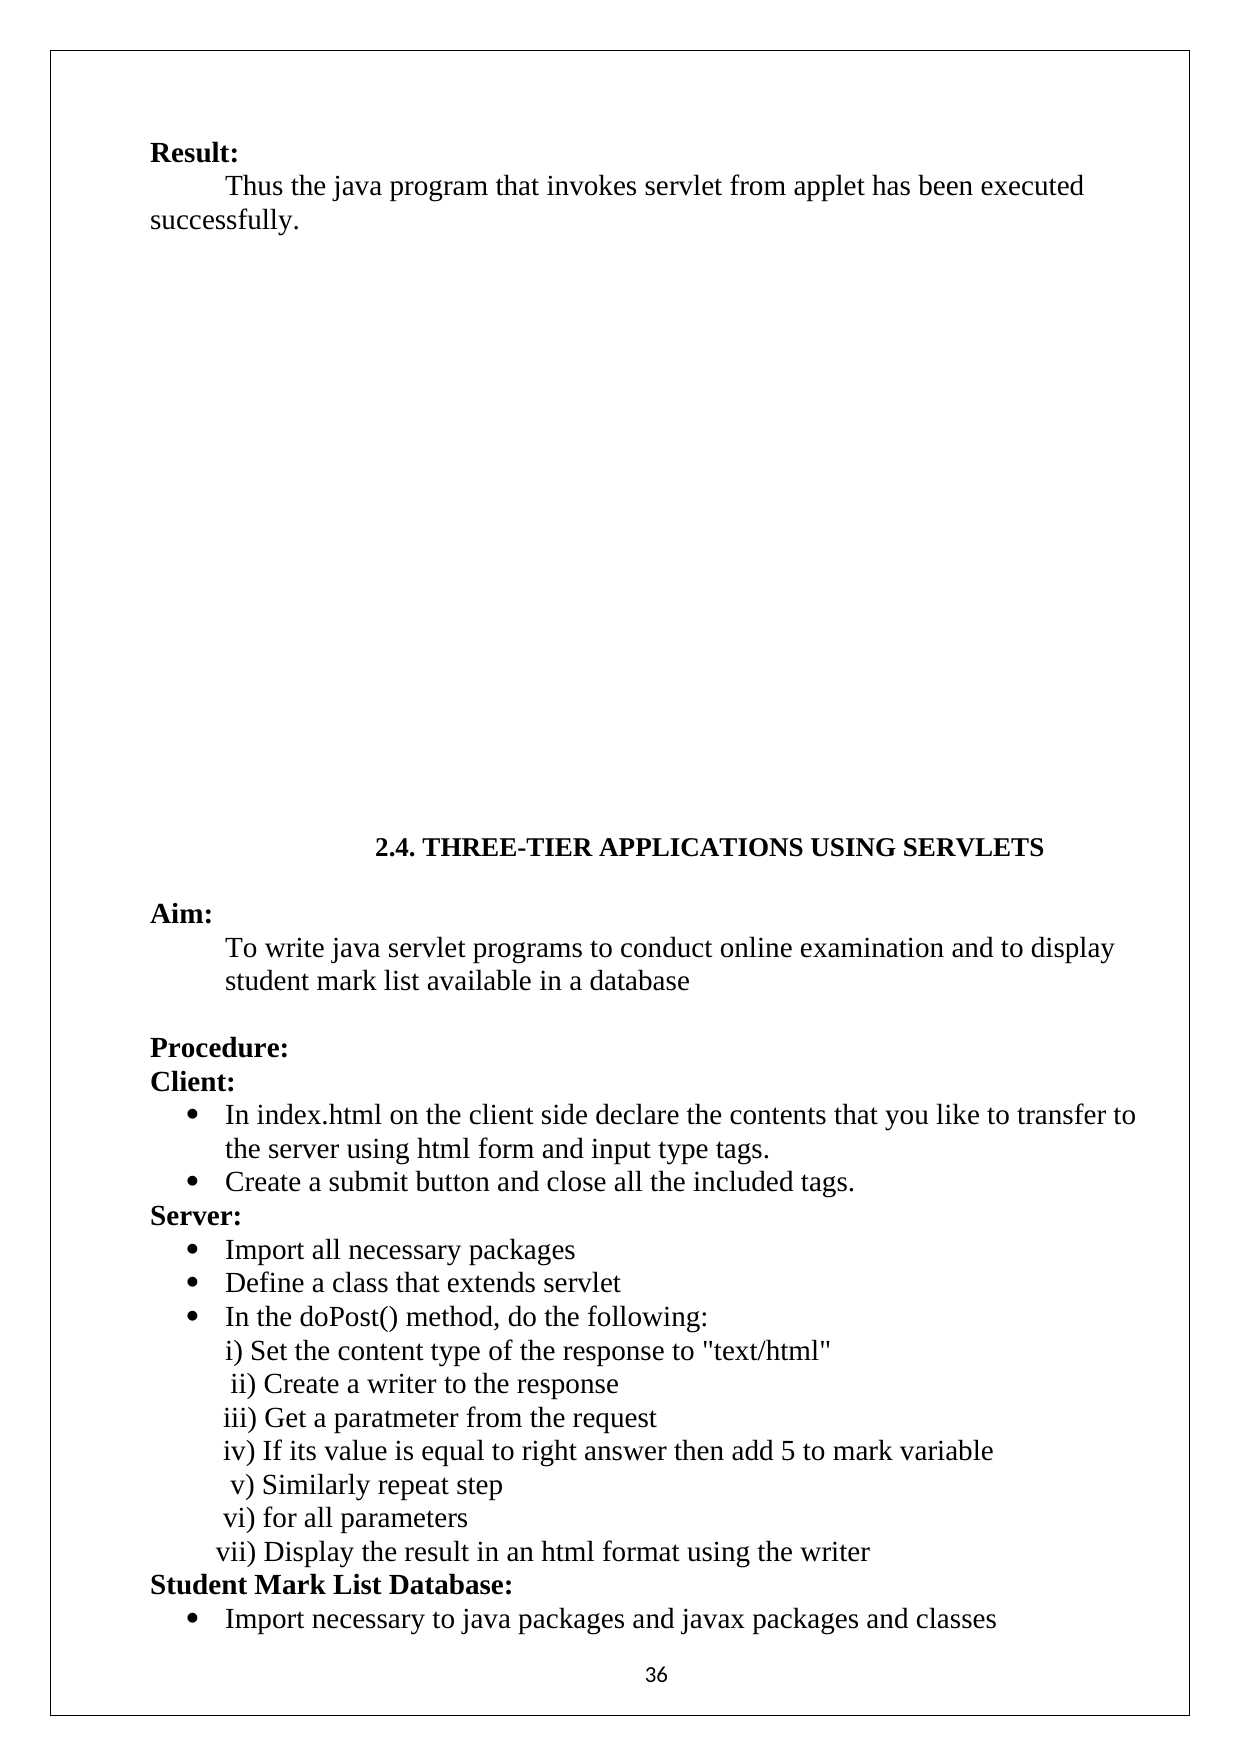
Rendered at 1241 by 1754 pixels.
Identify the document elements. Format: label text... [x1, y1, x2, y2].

text Aim: [150, 896, 1162, 930]
list In the doPost() method, do the following: [187, 1299, 1162, 1333]
text Thus the java program that invokes servlet from applet has been executed successfully. [150, 168, 1162, 236]
text vi) for all parameters [150, 1500, 1162, 1534]
text 2.4. THREE-TIER APPLICATIONS USING SERVLETS [150, 831, 1162, 896]
text ii) Create a writer to the response [150, 1366, 1162, 1400]
text i) Set the content type of the response to "text/html" [150, 1333, 1162, 1366]
text vii) Display the result in an html format using the writer [150, 1534, 1162, 1567]
text Server: [150, 1198, 1162, 1232]
list Define a class that extends servlet [187, 1265, 1162, 1299]
text Client: [150, 1064, 1162, 1097]
text Student Mark List Database: [150, 1567, 1162, 1601]
list In index.html on the client side declare the contents that you like to transfer to the server using html form and input type tags. [187, 1097, 1162, 1164]
list Import necessary to java packages and javax packages and classes [187, 1601, 1162, 1635]
text To write java servlet programs to conduct online examination and to display student mark list available in a database [225, 930, 1162, 997]
text iii) Get a paratmeter from the request [150, 1400, 1162, 1433]
text v) Similarly repeat step [150, 1467, 1162, 1500]
text Result: [150, 135, 1162, 168]
list Create a submit button and close all the included tags. [187, 1164, 1162, 1198]
text iv) If its value is equal to right answer then add 5 to mark variable [150, 1433, 1162, 1467]
text Procedure: [150, 1030, 1162, 1064]
list Import all necessary packages [187, 1232, 1162, 1265]
